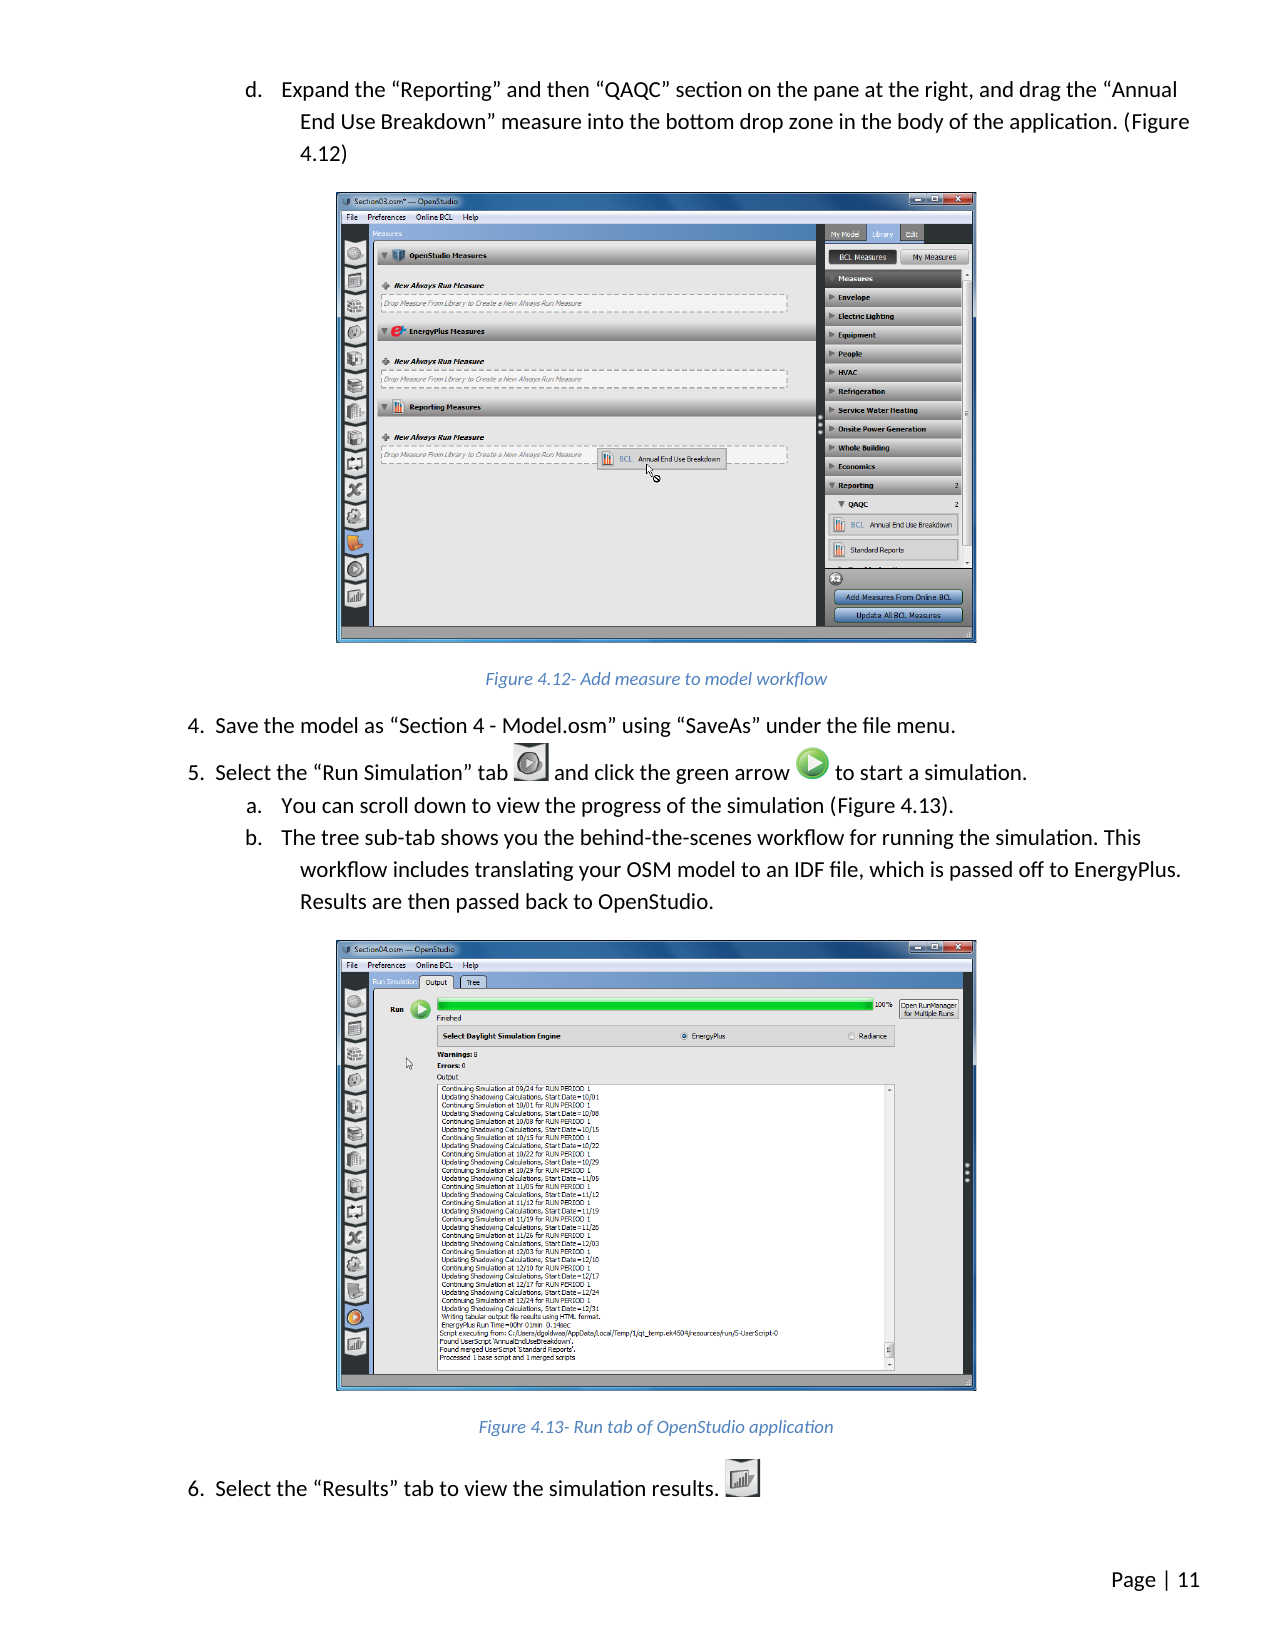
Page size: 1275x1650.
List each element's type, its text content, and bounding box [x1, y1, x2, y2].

picture [336, 192, 977, 643]
list Select the “Run Simulation” tab and click the green arrow to start a simulation. [187, 743, 1200, 787]
list The tree sub-tab shows you the behind-the-scenes workflow for running the simulation. This workflow includes translating your OSM model to an IDF file, which is passed off to EnergyPlus. Results are then passed back to OpenStudio. [262, 823, 1200, 915]
picture [725, 1459, 761, 1497]
picture [336, 940, 977, 1391]
list Select the “Results” tab to view the simulation results. [187, 1459, 1200, 1502]
picture [513, 743, 549, 781]
picture [795, 746, 830, 781]
